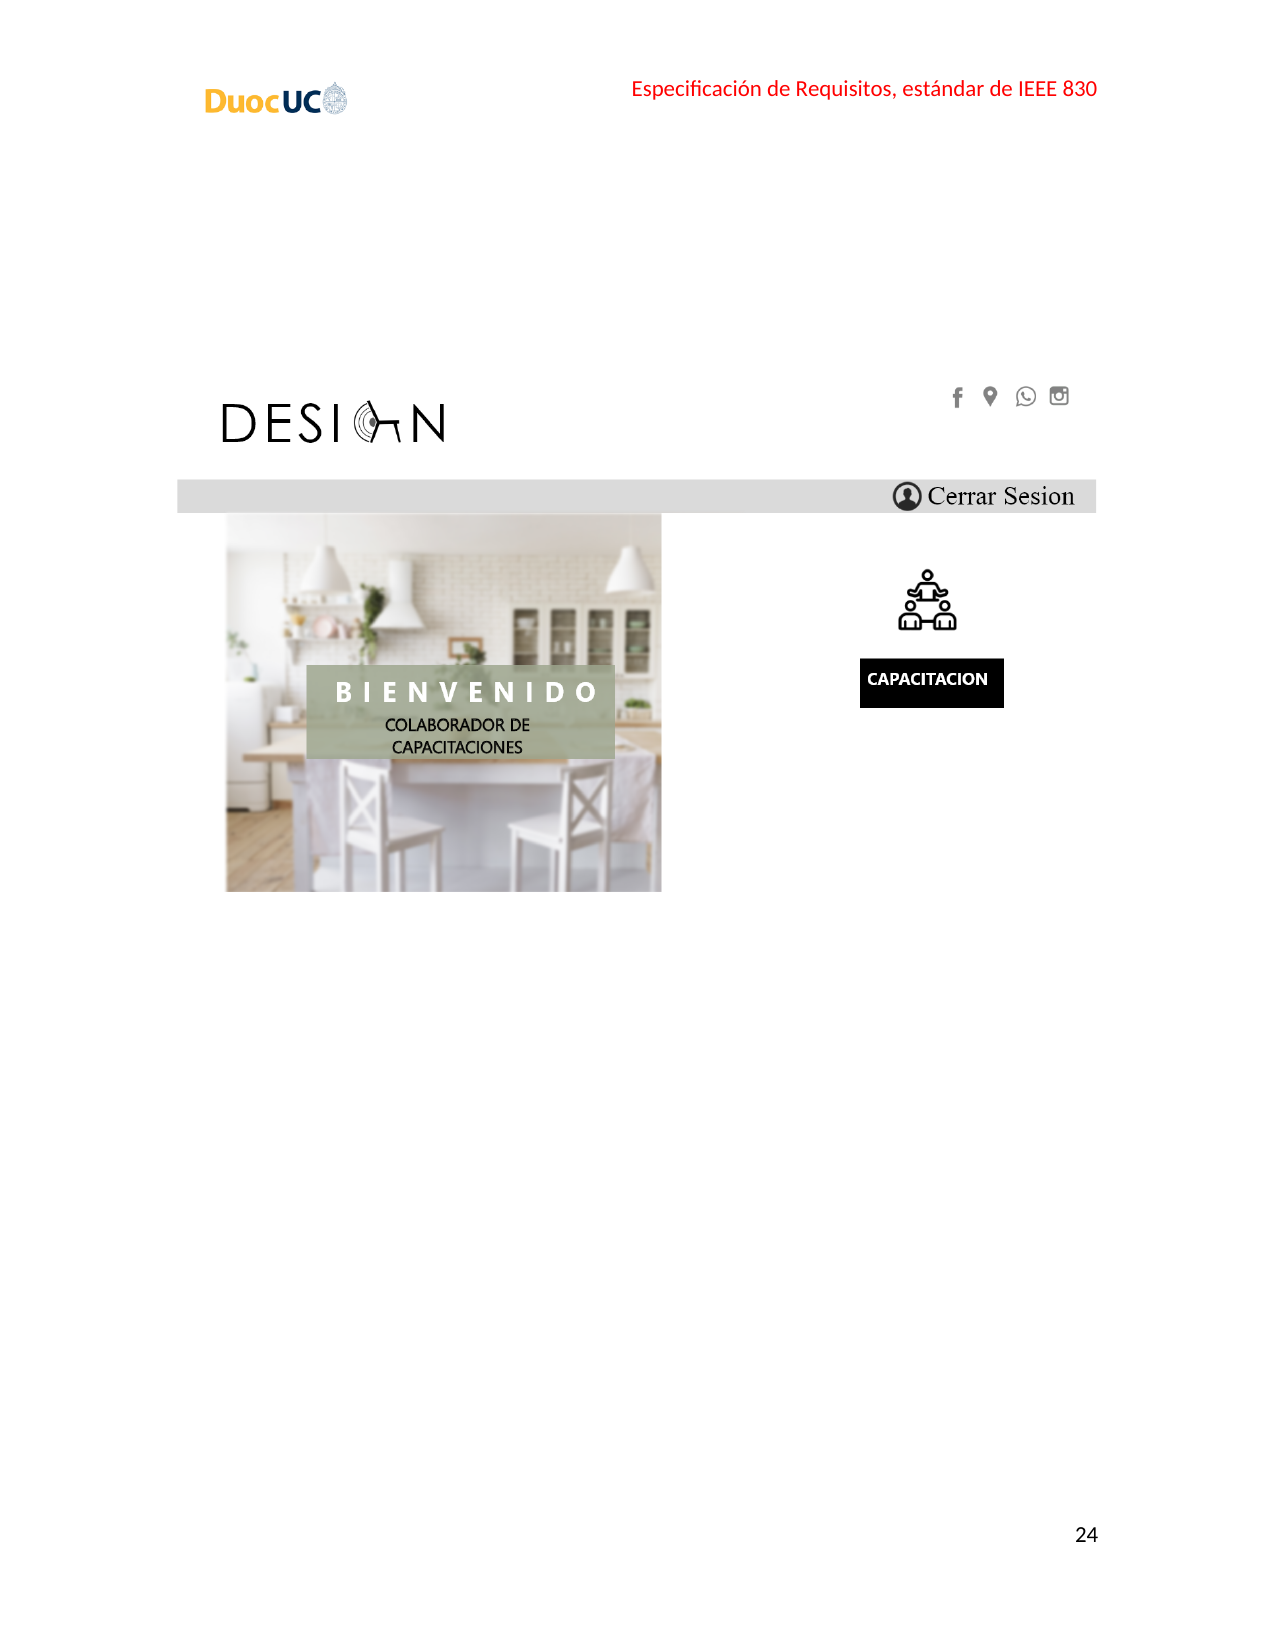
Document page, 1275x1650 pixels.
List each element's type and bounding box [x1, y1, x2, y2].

picture [198, 78, 352, 117]
picture [177, 374, 1097, 892]
